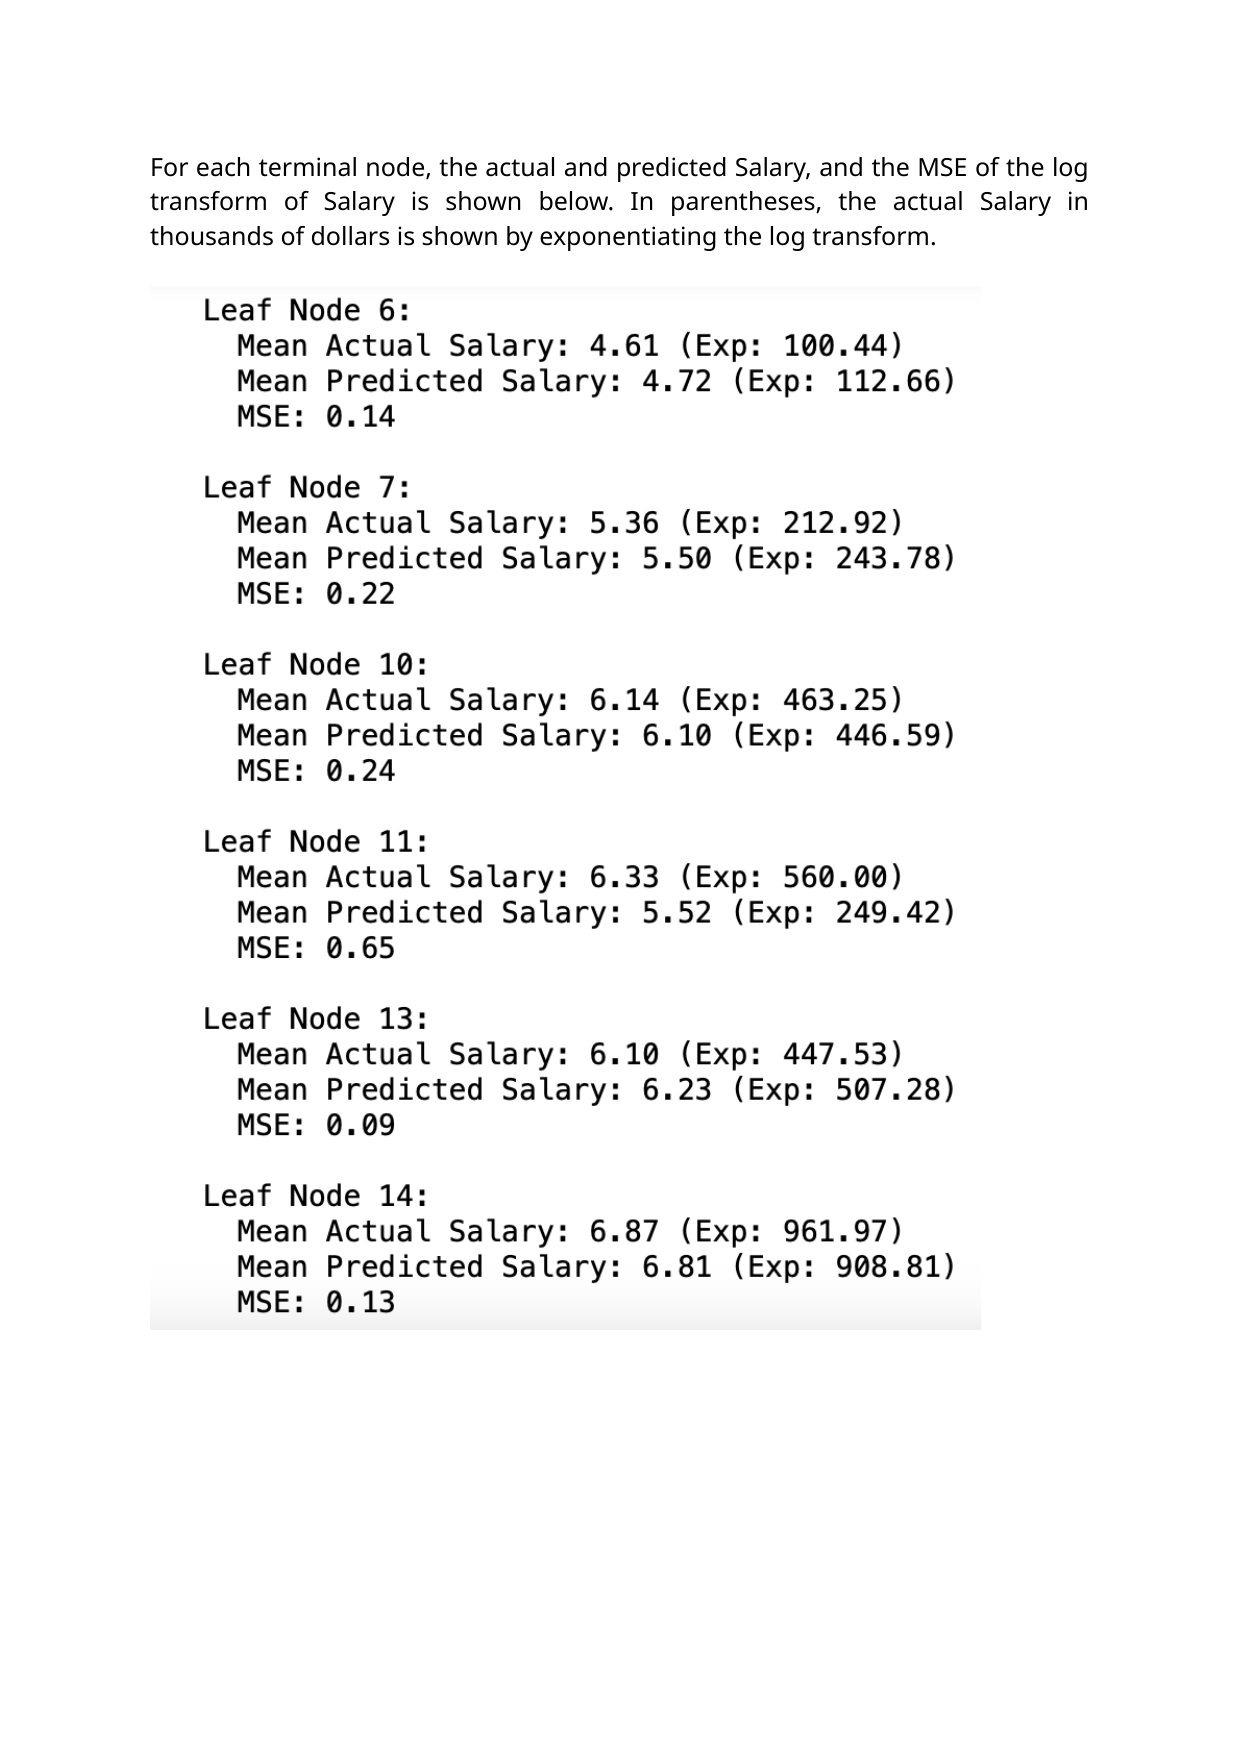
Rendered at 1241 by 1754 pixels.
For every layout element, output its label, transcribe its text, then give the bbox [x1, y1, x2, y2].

picture [150, 286, 982, 1330]
text For each terminal node, the actual and predicted Salary, and the MSE of the log transform of Salary is shown below. In parentheses, the actual Salary in thousands of dollars is shown by exponentiating the log transform. [150, 150, 1090, 252]
